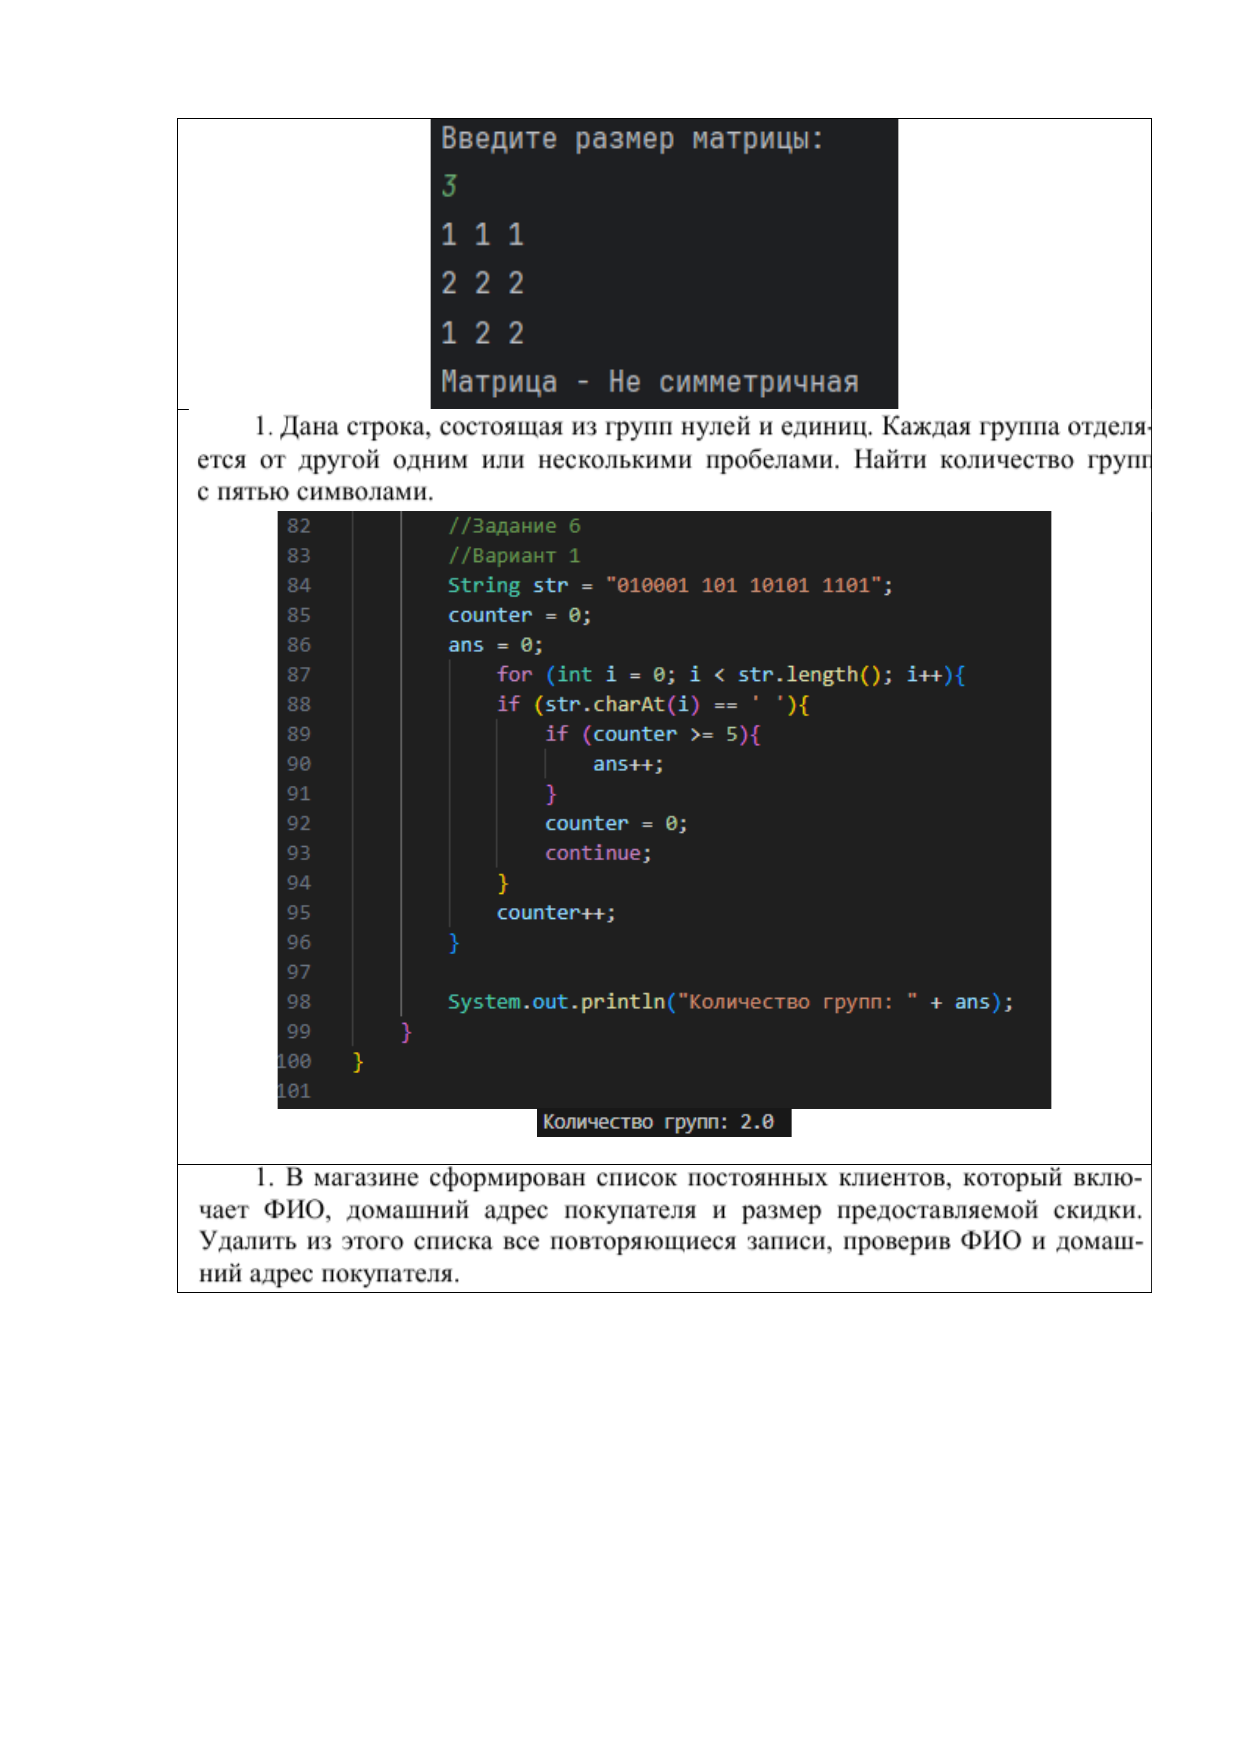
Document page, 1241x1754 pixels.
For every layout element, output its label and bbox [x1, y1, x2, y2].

table_cell [178, 119, 430, 409]
table_cell [178, 1165, 188, 1292]
picture [188, 1165, 1152, 1292]
table_cell [899, 119, 1151, 409]
table_cell [178, 410, 1151, 1164]
picture [188, 119, 1152, 1137]
